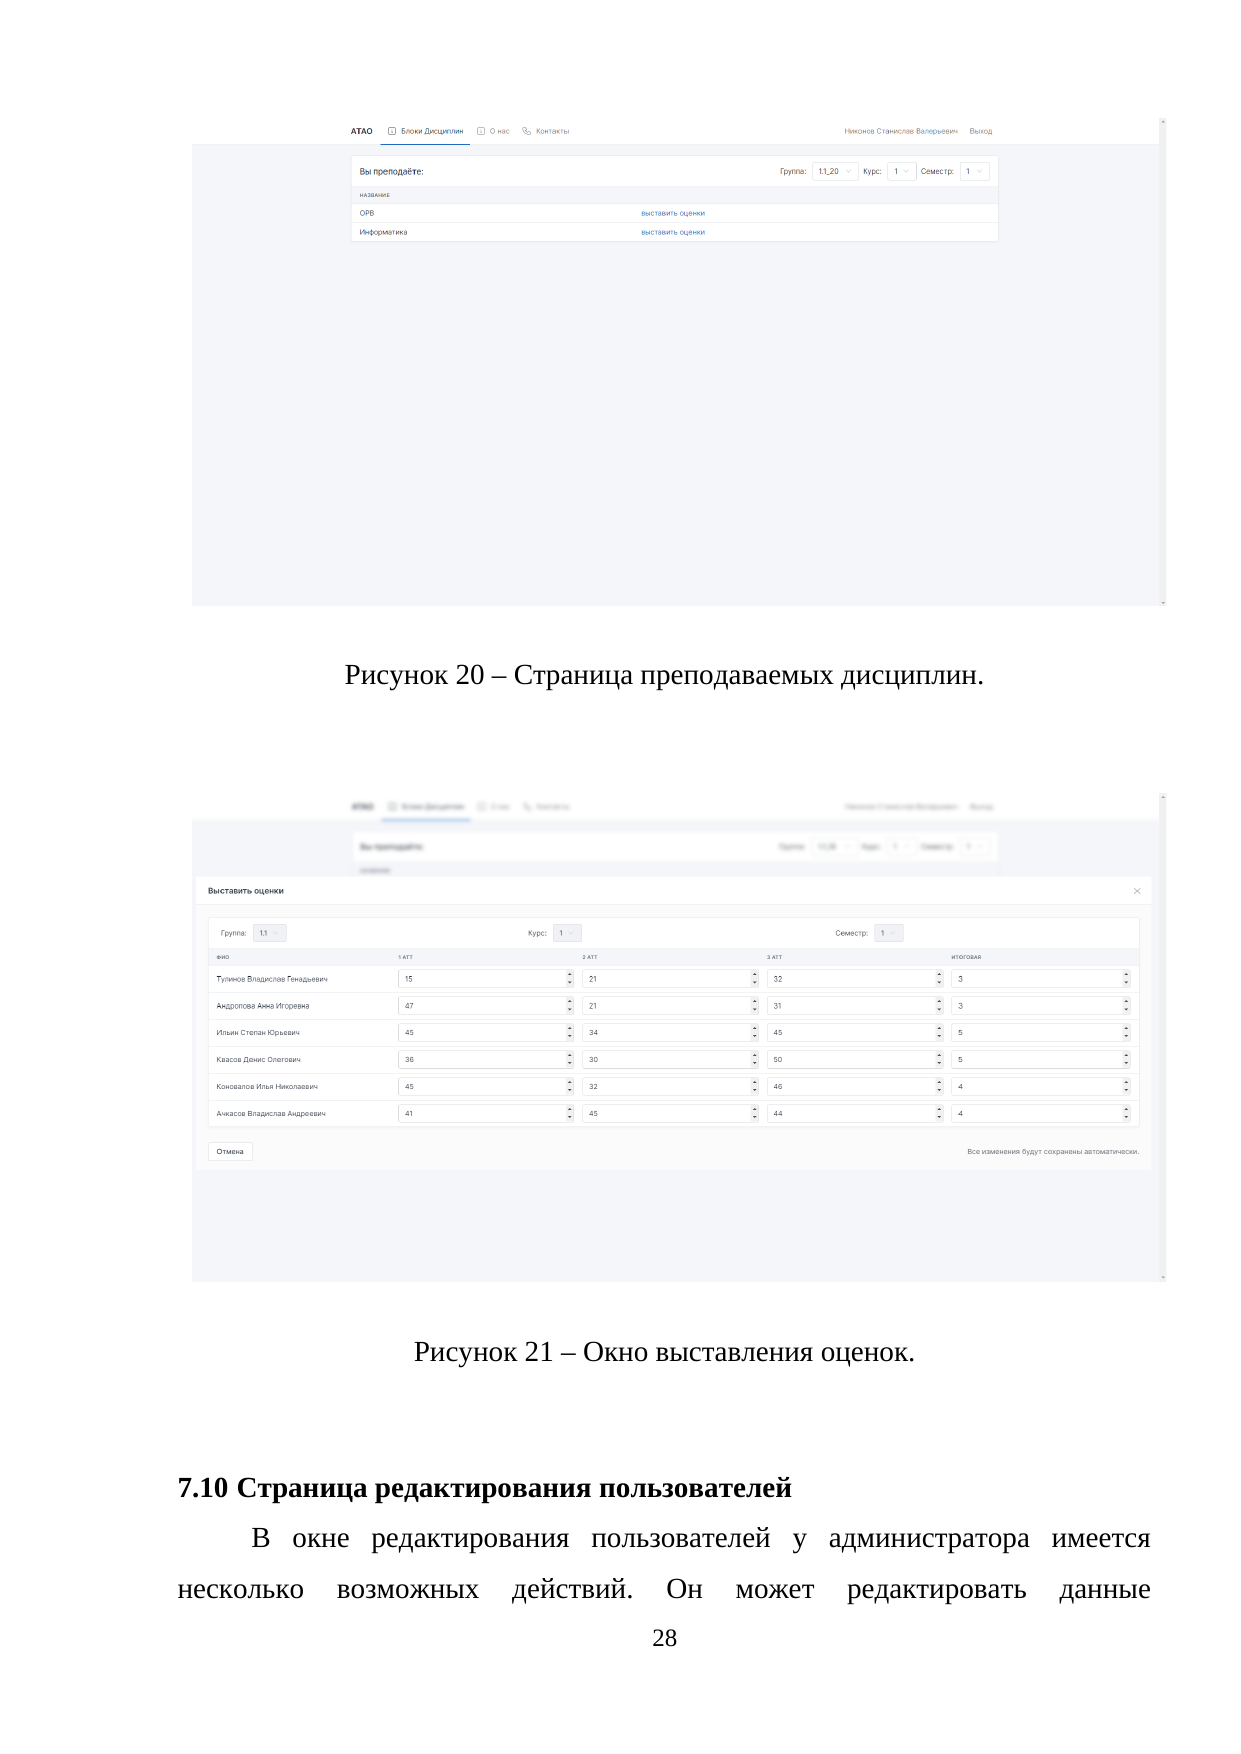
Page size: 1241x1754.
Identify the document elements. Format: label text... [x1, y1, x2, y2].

text Рисунок 20 – Страница преподаваемых дисциплин. [177, 657, 1152, 691]
picture [192, 118, 1167, 606]
picture [192, 793, 1167, 1282]
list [177, 1520, 1152, 1604]
subtitle Страница редактирования пользователей [177, 1470, 1152, 1504]
text Рисунок 21 – Окно выставления оценок. [177, 1334, 1152, 1368]
